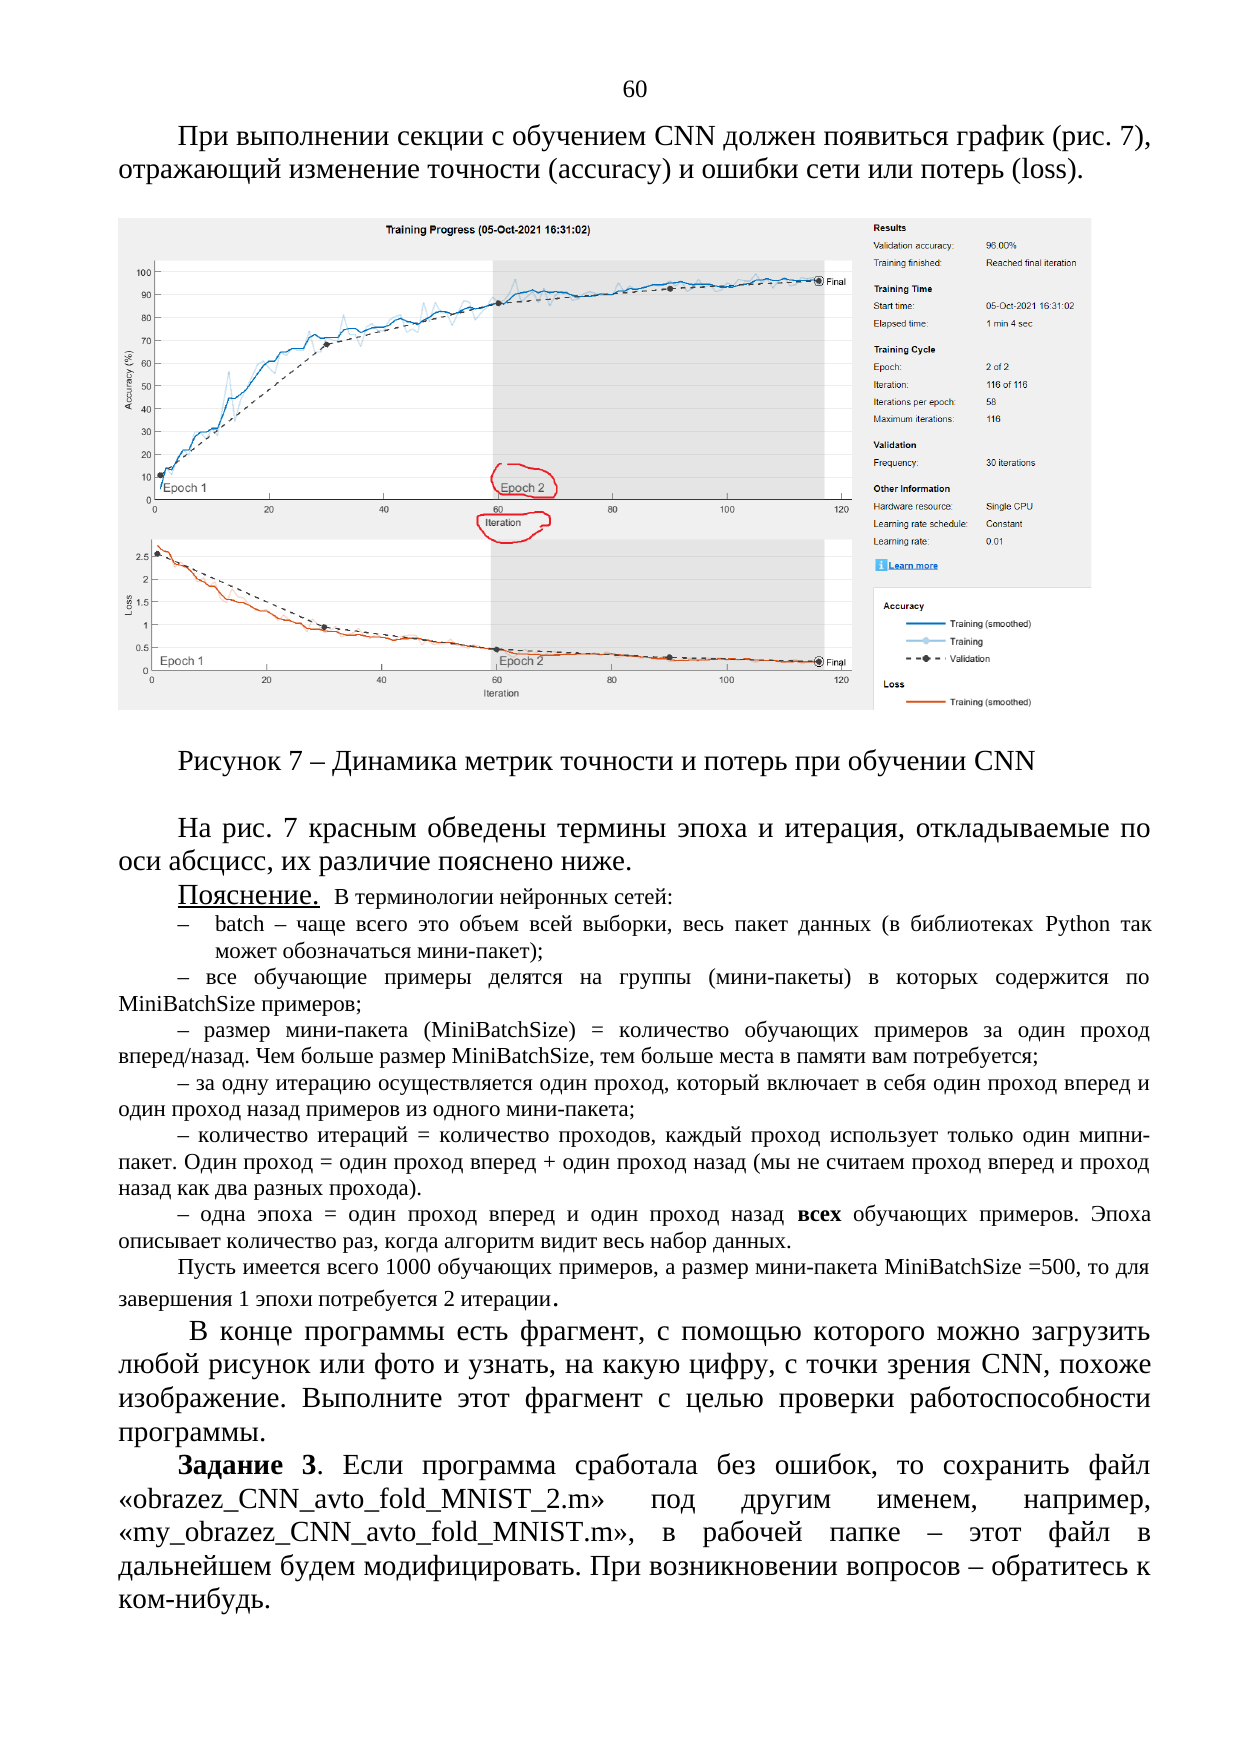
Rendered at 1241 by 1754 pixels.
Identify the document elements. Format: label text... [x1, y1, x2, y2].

picture [118, 218, 1092, 710]
list batch – чаще всего это объем всей выборки, весь пакет данных (в библиотеках Python так может обозначаться мини-пакет); [177, 911, 1152, 963]
text – количество итераций = количество проходов, каждый проход использует только один мипни-пакет. Один проход = один проход вперед + один проход назад (мы не считаем проход вперед и проход назад как два разных прохода). [118, 1121, 1152, 1200]
text – одна эпоха = один проход вперед и один проход назад всех обучающих примеров. Эпоха описывает количество раз, когда алгоритм видит весь набор данных. [118, 1200, 1152, 1253]
text На рис. 7 красным обведены термины эпоха и итерация, откладываемые по оси абсцисс, их различие пояснено ниже. [118, 810, 1152, 877]
text Пусть имеется всего 1000 обучающих примеров, а размер мини-пакета MiniBatchSize =500, то для завершения 1 эпохи потребуется 2 итерации. [118, 1253, 1152, 1313]
text – за одну итерацию осуществляется один проход, который включает в себя один проход вперед и один проход назад примеров из одного мини-пакета; [118, 1069, 1152, 1121]
text – все обучающие примеры делятся на группы (мини-пакеты) в которых содержится по MiniBatchSize примеров; [118, 963, 1152, 1016]
text Рисунок 7 – Динамика метрик точности и потерь при обучении CNN [118, 743, 1152, 776]
text Задание 3. Если программа сработала без ошибок, то сохранить файл «obrazez_CNN_avto_fold_MNIST_2.m» под другим именем, например, «my_obrazez_CNN_avto_fold_MNIST.m», в рабочей папке – этот файл в дальнейшем будем модифицировать. При возникновении вопросов – обратитесь к ком-нибудь. [118, 1447, 1152, 1615]
text Пояснение. В терминологии нейронных сетей: [118, 877, 1152, 911]
text – размер мини-пакета (MiniBatchSize) = количество обучающих примеров за один проход вперед/назад. Чем больше размер MiniBatchSize, тем больше места в памяти вам потребуется; [118, 1016, 1152, 1069]
text В конце программы есть фрагмент, с помощью которого можно загрузить любой рисунок или фото и узнать, на какую цифру, с точки зрения CNN, похоже изображение. Выполните этот фрагмент с целью проверки работоспособности программы. [118, 1313, 1152, 1447]
text При выполнении секции с обучением CNN должен появиться график (рис. 7), отражающий изменение точности (accuracy) и ошибки сети или потерь (loss). [118, 118, 1152, 185]
